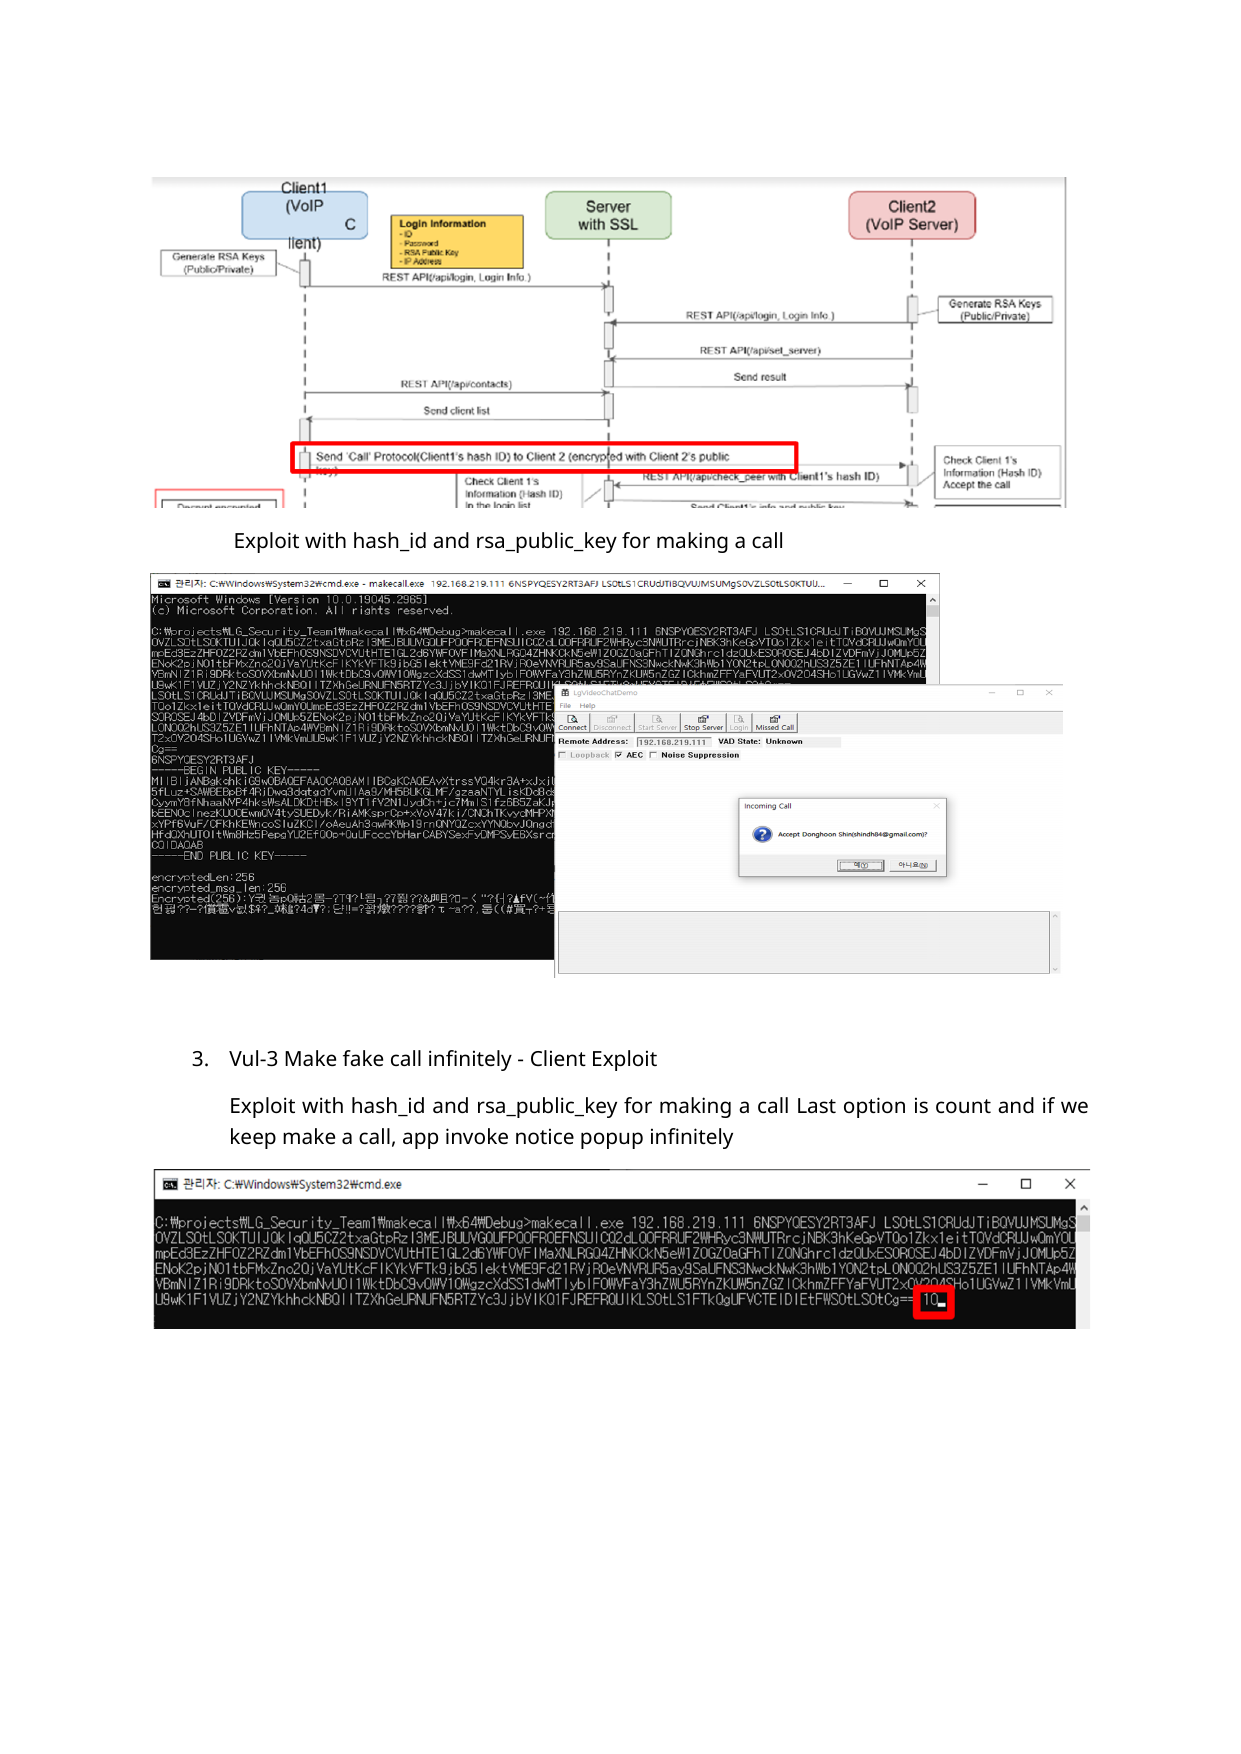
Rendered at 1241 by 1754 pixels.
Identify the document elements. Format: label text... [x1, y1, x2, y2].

picture [150, 177, 1068, 508]
list Exploit with hash_id and rsa_public_key for making a call Last option is count and if we keep make a call, app invoke notice popup infinitely [229, 1091, 1090, 1151]
subtitle Vul-3 Make fake call infinitely - Client Exploit [192, 1044, 1090, 1073]
list Exploit with hash_id and rsa_public_key for making a call [233, 526, 1090, 555]
picture [150, 1169, 1091, 1329]
picture [150, 573, 1063, 978]
